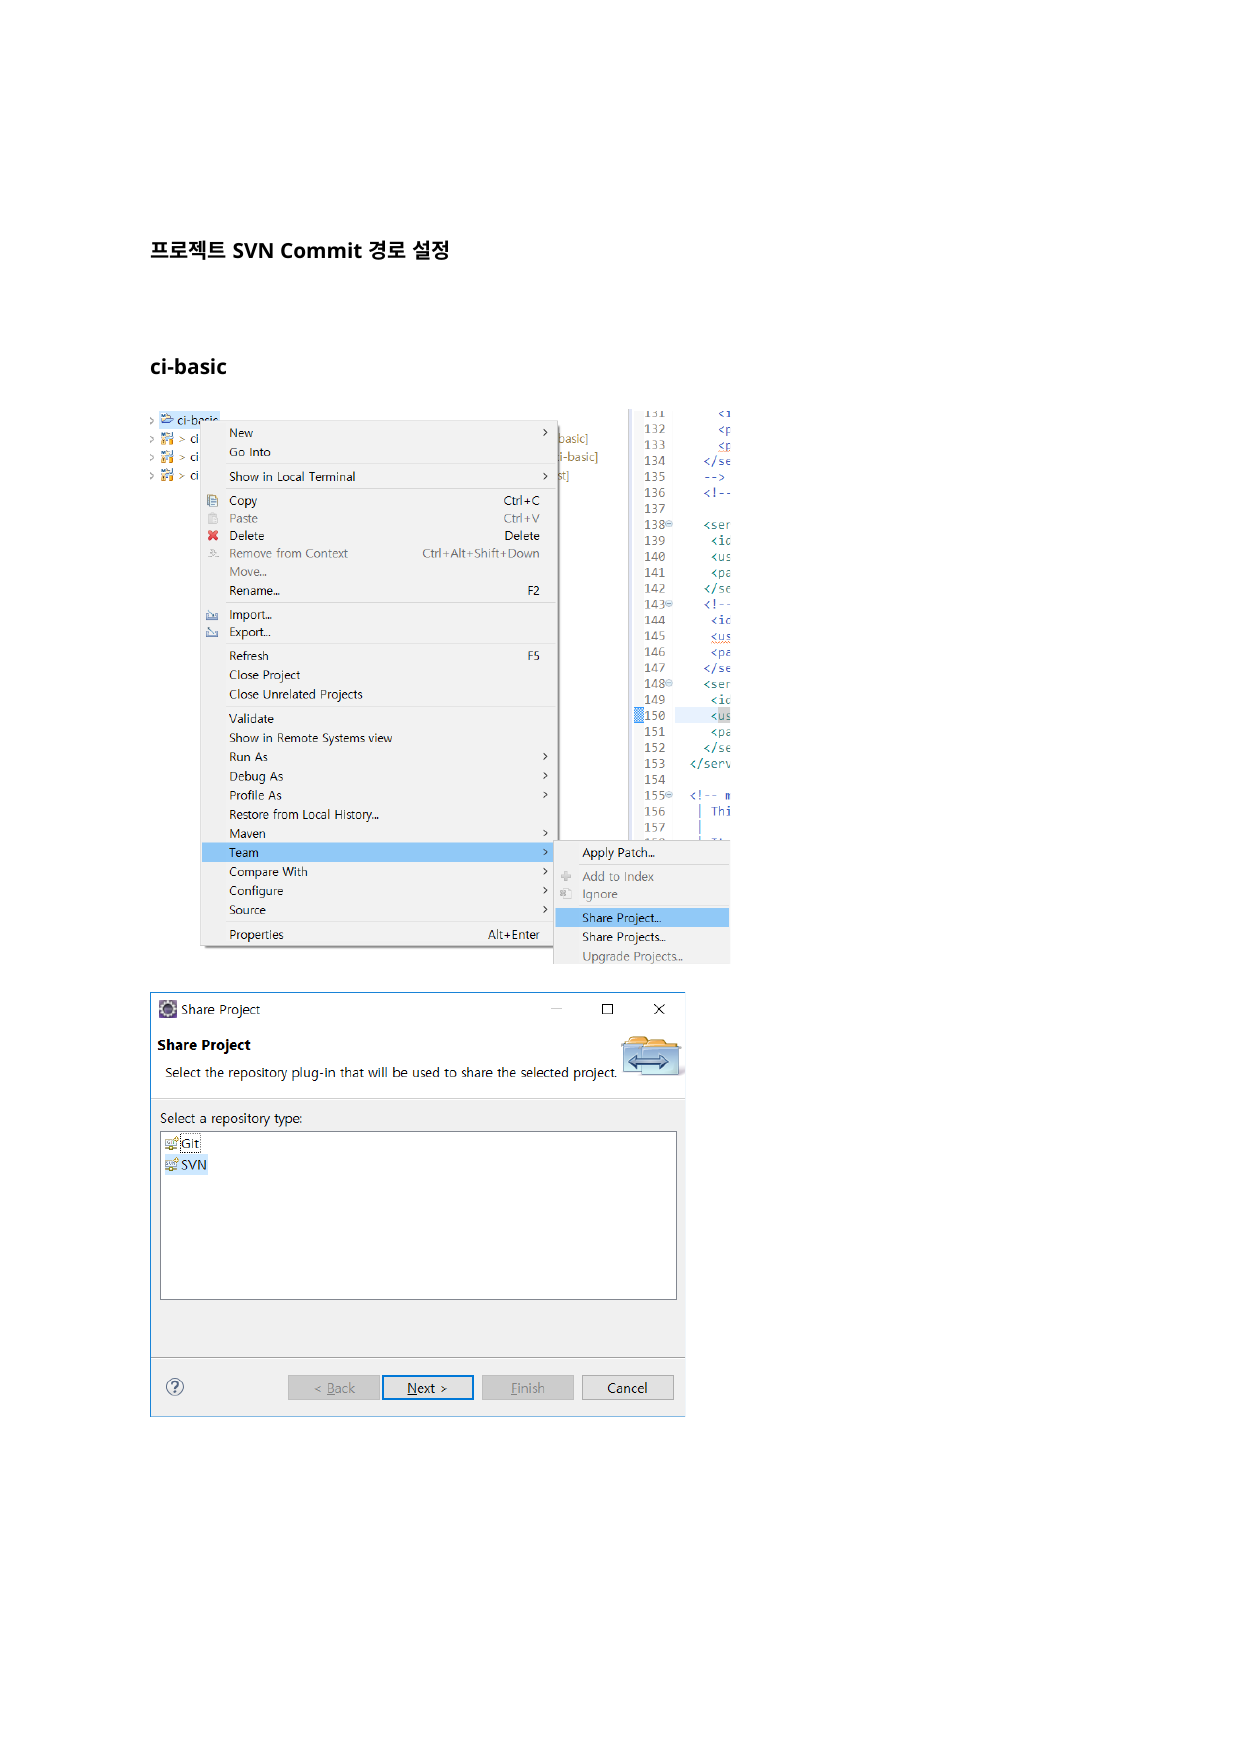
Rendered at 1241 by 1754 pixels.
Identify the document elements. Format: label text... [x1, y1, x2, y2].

picture [150, 409, 730, 964]
subtitle 프로젝트 SVN Commit 경로 설정 [150, 235, 1090, 265]
picture [150, 992, 686, 1417]
subtitle ci-basic [150, 352, 1090, 380]
